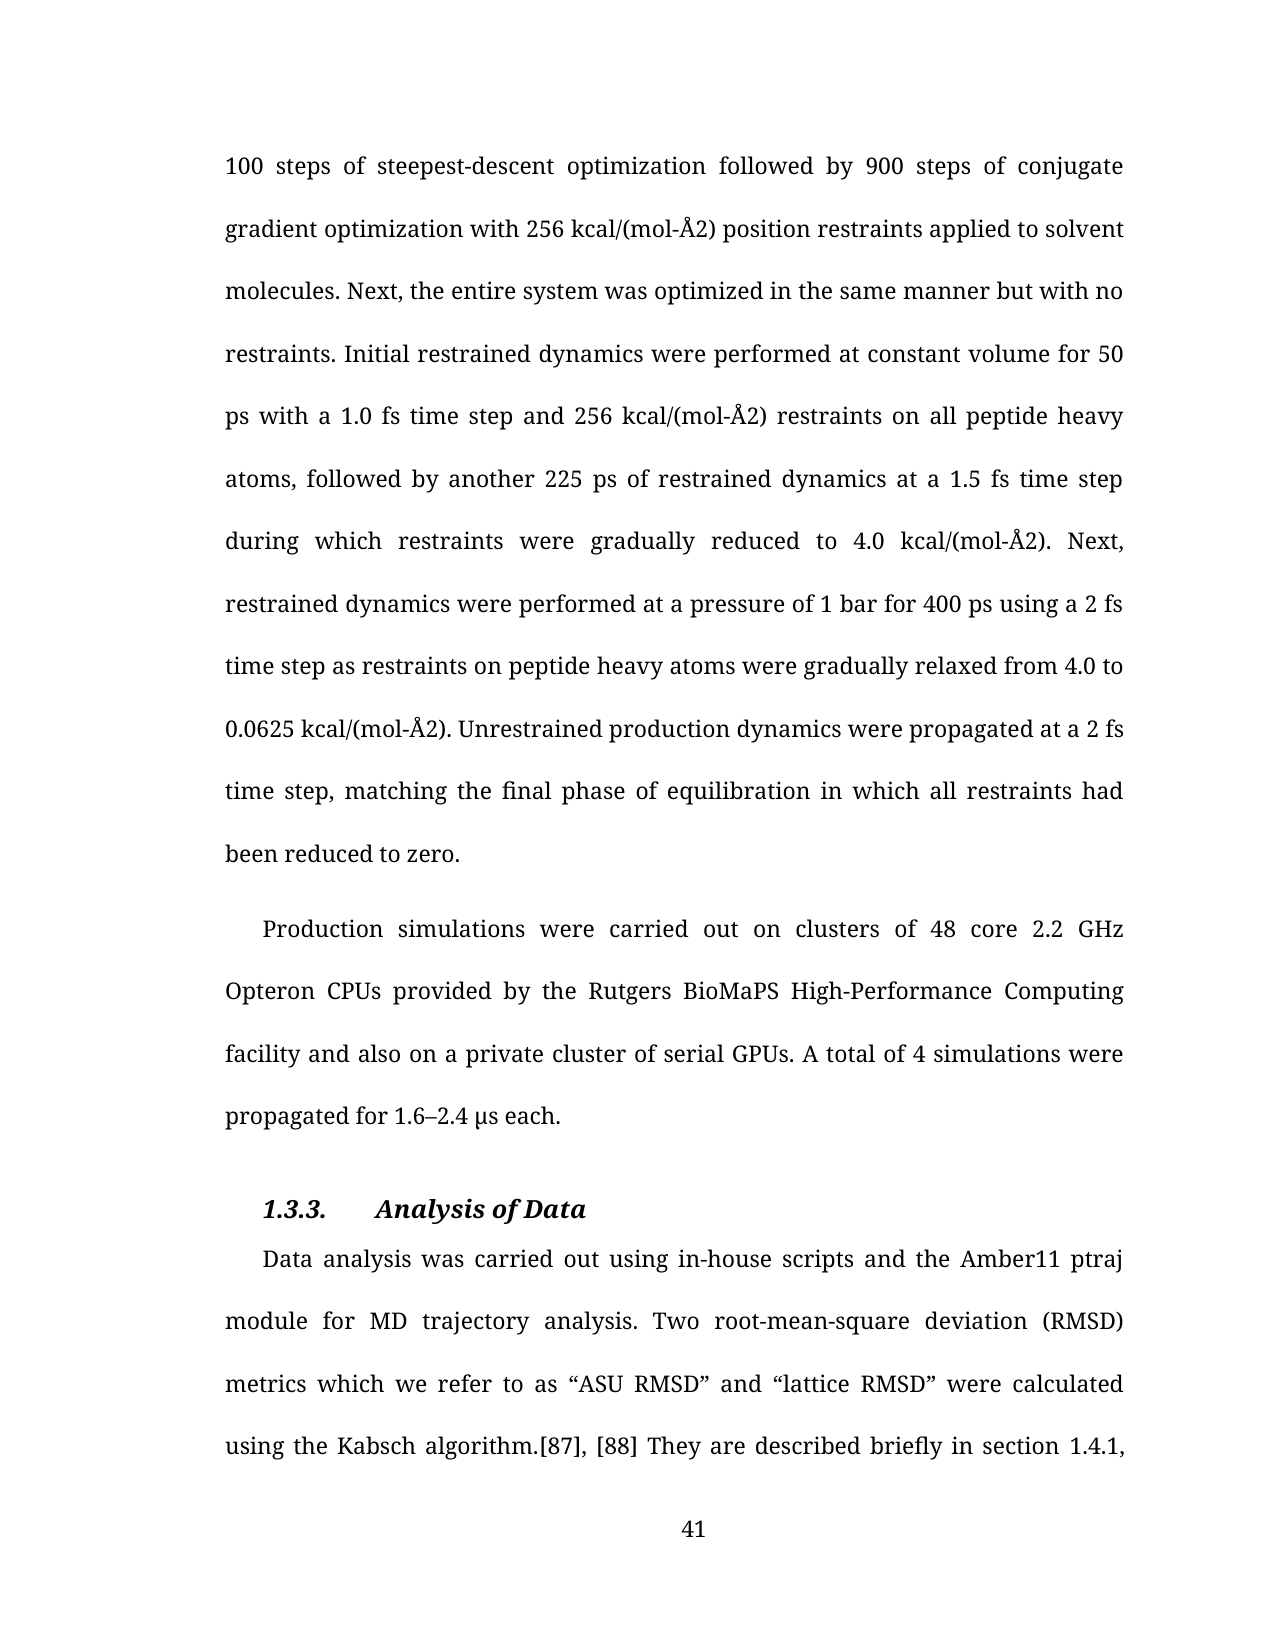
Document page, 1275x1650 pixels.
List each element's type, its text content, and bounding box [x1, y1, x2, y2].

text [225, 150, 1125, 869]
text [225, 1243, 1125, 1461]
subtitle Analysis of Data [225, 1192, 1125, 1226]
text Production simulations were carried out on clusters of 48 core 2.2 GHz Opteron CPUs provided by the Rutgers BioMaPS High-Performance Computing facility and also on a private cluster of serial GPUs. A total of 4 simulations were propagated for 1.6–2.4 μs each. [225, 912, 1125, 1131]
